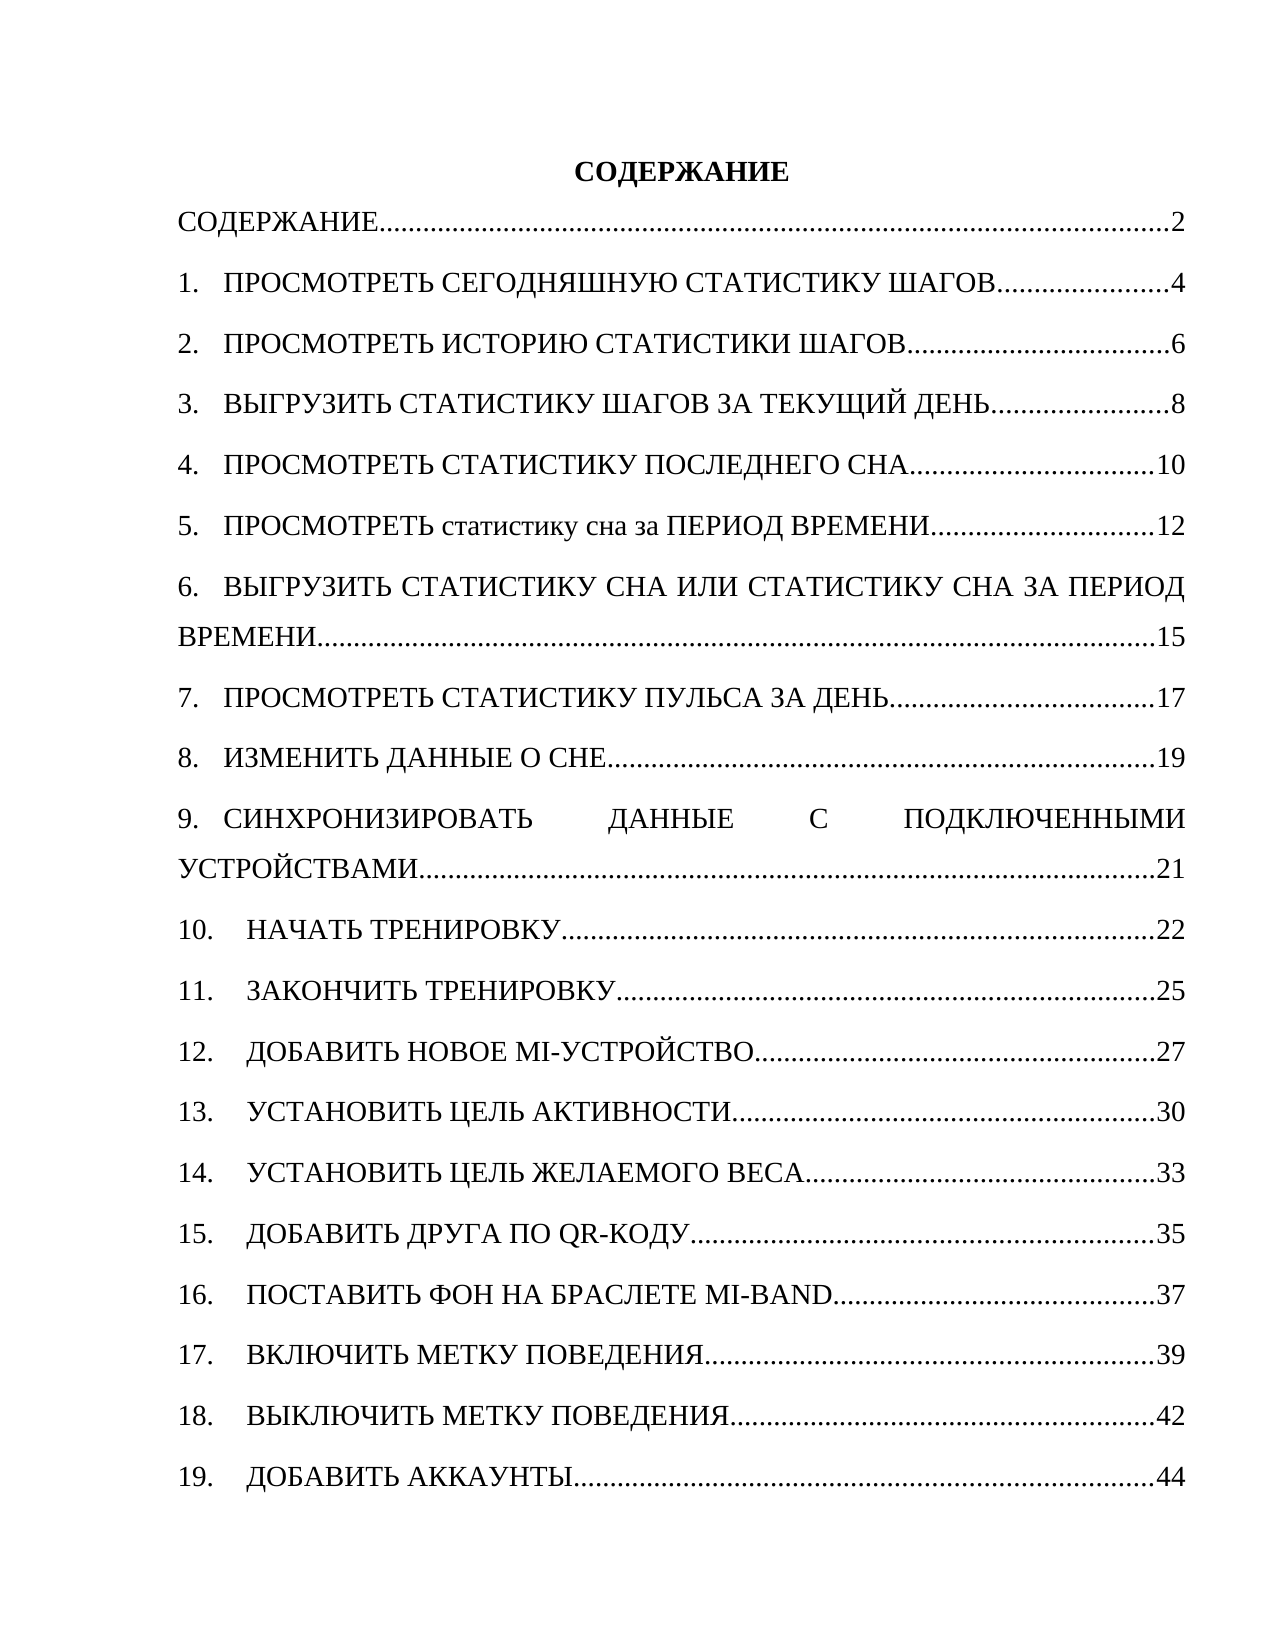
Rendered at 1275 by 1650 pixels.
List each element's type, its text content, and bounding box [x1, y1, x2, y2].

text 6. ВЫГРУЗИТЬ СТАТИСТИКУ СНА ИЛИ СТАТИСТИКУ СНА ЗА ПЕРИОД ВРЕМЕНИ 15 [177, 569, 1186, 653]
text 9. СИНХРОНИЗИРОВАТЬ ДАННЫЕ С ПОДКЛЮЧЕННЫМИ УСТРОЙСТВАМИ 21 [177, 801, 1186, 885]
subtitle СОДЕРЖАНИЕ [177, 154, 1186, 188]
text СОДЕРЖАНИЕ 2 [177, 204, 1186, 238]
text 15. ДОБАВИТЬ ДРУГА ПО QR-КОДУ 35 [177, 1216, 1186, 1249]
text 3. ВЫГРУЗИТЬ СТАТИСТИКУ ШАГОВ ЗА ТЕКУЩИЙ ДЕНЬ 8 [177, 387, 1186, 420]
text 18. ВЫКЛЮЧИТЬ МЕТКУ ПОВЕДЕНИЯ 42 [177, 1398, 1186, 1432]
text 5. ПРОСМОТРЕТЬ статистику сна за ПЕРИОД ВРЕМЕНИ 12 [177, 508, 1186, 542]
text 16. ПОСТАВИТЬ ФОН НА БРАСЛЕТЕ MI-BAND 37 [177, 1277, 1186, 1310]
text 14. УСТАНОВИТЬ ЦЕЛЬ ЖЕЛАЕМОГО ВЕСА 33 [177, 1155, 1186, 1189]
text 12. ДОБАВИТЬ НОВОЕ MI-УСТРОЙСТВО 27 [177, 1034, 1186, 1067]
text 11. ЗАКОНЧИТЬ ТРЕНИРОВКУ 25 [177, 973, 1186, 1007]
text 4. ПРОСМОТРЕТЬ СТАТИСТИКУ ПОСЛЕДНЕГО СНА 10 [177, 447, 1186, 481]
text 8. ИЗМЕНИТЬ ДАННЫЕ О СНЕ 19 [177, 741, 1186, 774]
text 2. ПРОСМОТРЕТЬ ИСТОРИЮ СТАТИСТИКИ ШАГОВ 6 [177, 326, 1186, 359]
text 10. НАЧАТЬ ТРЕНИРОВКУ 22 [177, 912, 1186, 946]
text 7. ПРОСМОТРЕТЬ СТАТИСТИКУ ПУЛЬСА ЗА ДЕНЬ 17 [177, 680, 1186, 713]
text 1. ПРОСМОТРЕТЬ СЕГОДНЯШНУЮ СТАТИСТИКУ ШАГОВ 4 [177, 265, 1186, 299]
text 13. УСТАНОВИТЬ ЦЕЛЬ АКТИВНОСТИ 30 [177, 1094, 1186, 1128]
text 19. ДОБАВИТЬ АККАУНТЫ 44 [177, 1459, 1186, 1492]
text 17. ВКЛЮЧИТЬ МЕТКУ ПОВЕДЕНИЯ 39 [177, 1337, 1186, 1371]
